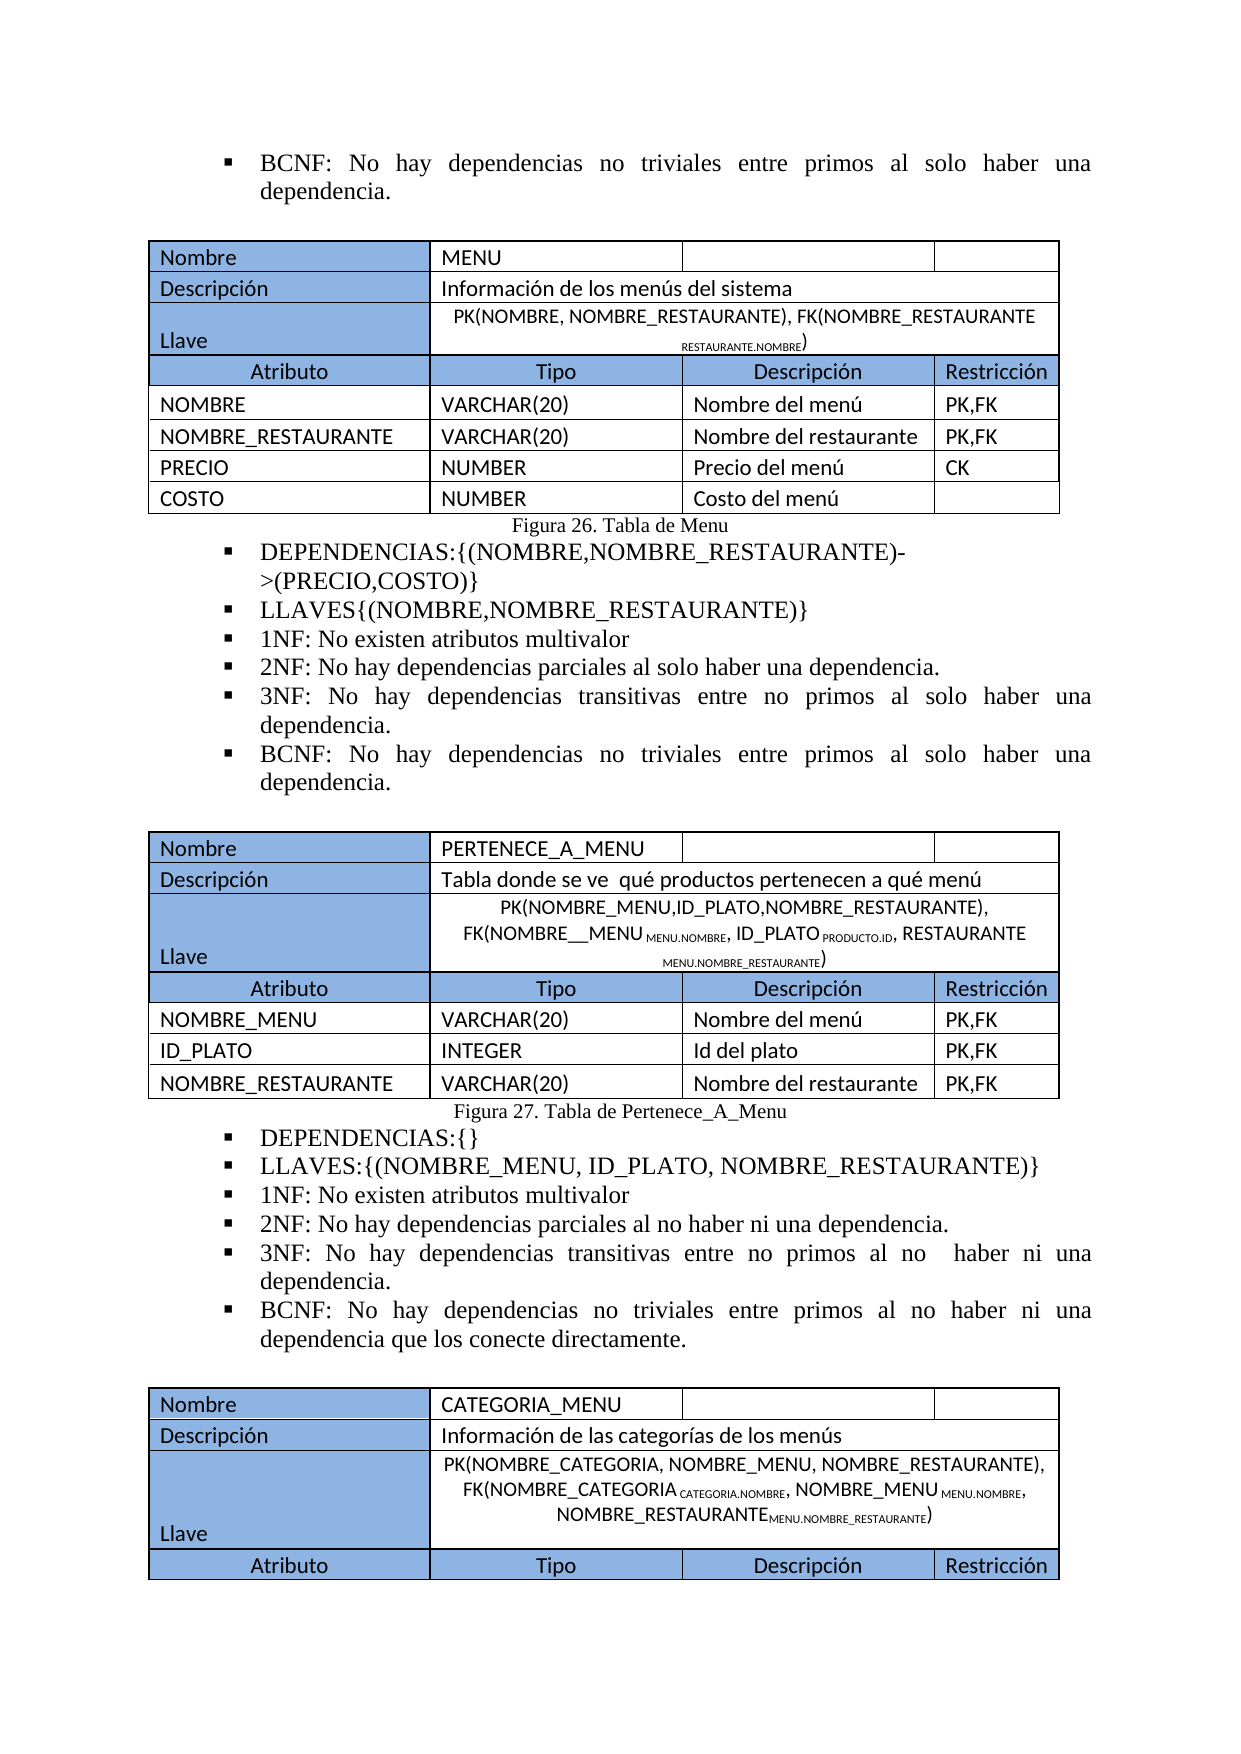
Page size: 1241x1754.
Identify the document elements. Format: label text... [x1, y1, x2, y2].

list 2NF: No hay dependencias parciales al solo haber una dependencia. [222, 652, 1092, 681]
table_cell Atributo [150, 1550, 429, 1579]
table_cell Restricción [935, 1550, 1058, 1579]
table_cell NOMBRE_RESTAURANTE [149, 419, 429, 450]
table_header [683, 833, 934, 862]
table_cell Nombre del restaurante [683, 420, 934, 450]
table_cell PK(NOMBRE_CATEGORIA, NOMBRE_MENU, NOMBRE_RESTAURANTE), FK(NOMBRE_CATEGORIA CATEGORIA.NOMBRE, NOMBRE_MENU MENU.NOMBRE, NOMBRE_RESTAURANTEMENU.NOMBRE_RESTAURANTE) [431, 1451, 1058, 1548]
table_cell PK(NOMBRE_MENU,ID_PLATO,NOMBRE_RESTAURANTE), FK(NOMBRE__MENU MENU.NOMBRE, ID_PLATO PRODUCTO.ID, RESTAURANTE MENU.NOMBRE_RESTAURANTE) [431, 894, 1058, 971]
table_header Nombre [150, 242, 429, 271]
table_cell ID_PLATO [149, 1033, 429, 1064]
table_cell PK,FK [935, 420, 1058, 450]
table_cell [934, 272, 1058, 302]
table_cell VARCHAR(20) [431, 420, 682, 450]
list 3NF: No hay dependencias transitivas entre no primos al solo haber una dependencia. [222, 681, 1092, 739]
table_cell CK [935, 451, 1058, 481]
table_cell Tipo [431, 1550, 682, 1579]
table_header [683, 1389, 934, 1418]
text Figura 26. Tabla de Menu [148, 513, 1092, 537]
table_header PERTENECE_A_MENU [431, 833, 682, 862]
list BCNF: No hay dependencias no triviales entre primos al solo haber una dependencia. [222, 148, 1092, 205]
text Figura 27. Tabla de Pertenece_A_Menu [148, 1099, 1092, 1123]
table_cell Costo del menú [683, 482, 934, 512]
list BCNF: No hay dependencias no triviales entre primos al no haber ni una dependencia que los conecte directamente. [222, 1295, 1092, 1353]
table_cell Descripción [683, 1550, 934, 1579]
table_cell Descripción [683, 973, 934, 1002]
table_cell VARCHAR(20) [431, 1003, 682, 1033]
list 2NF: No hay dependencias parciales al no haber ni una dependencia. [222, 1209, 1092, 1238]
list DEPENDENCIAS:{} [222, 1123, 1092, 1151]
table_cell NUMBER [431, 451, 682, 481]
table_cell Llave [150, 303, 429, 354]
table_cell Descripción [150, 272, 429, 302]
table_cell NOMBRE [149, 386, 429, 419]
table_cell Tabla donde se ve qué productos pertenecen a qué menú [431, 863, 1058, 893]
list 3NF: No hay dependencias transitivas entre no primos al no haber ni una dependencia. [222, 1238, 1092, 1295]
table_cell Restricción [935, 356, 1058, 385]
list LLAVES{(NOMBRE,NOMBRE_RESTAURANTE)} [222, 595, 1092, 624]
table_cell Nombre del menú [683, 386, 934, 419]
table_header [935, 1389, 1058, 1418]
table_cell PK,FK [935, 1065, 1058, 1098]
table_header Nombre [150, 833, 429, 862]
list 1NF: No existen atributos multivalor [222, 624, 1092, 652]
table_header Nombre [150, 1389, 429, 1418]
table_cell Llave [150, 1451, 429, 1548]
table_cell NUMBER [431, 482, 682, 512]
table_cell PK(NOMBRE, NOMBRE_RESTAURANTE), FK(NOMBRE_RESTAURANTE RESTAURANTE.NOMBRE) [431, 303, 1058, 354]
table_cell VARCHAR(20) [431, 1065, 682, 1098]
table_header CATEGORIA_MENU [431, 1389, 682, 1418]
table_cell Descripción [683, 356, 934, 385]
table_cell NOMBRE_MENU [149, 1003, 429, 1033]
table_cell Llave [150, 894, 429, 971]
table_cell VARCHAR(20) [431, 386, 682, 419]
list DEPENDENCIAS:{(NOMBRE,NOMBRE_RESTAURANTE)->(PRECIO,COSTO)} [222, 537, 1092, 595]
table_cell Tipo [431, 973, 682, 1002]
table_header [935, 242, 1058, 271]
table_cell PK,FK [935, 1003, 1058, 1033]
list 1NF: No existen atributos multivalor [222, 1180, 1092, 1209]
table_cell Información de los menús del sistema [431, 272, 934, 302]
table_cell Información de las categorías de los menús [431, 1420, 934, 1450]
list LLAVES:{(NOMBRE_MENU, ID_PLATO, NOMBRE_RESTAURANTE)} [222, 1151, 1092, 1180]
table_cell Nombre del menú [683, 1003, 934, 1033]
table_cell PK,FK [935, 1034, 1058, 1064]
table_cell Precio del menú [683, 451, 934, 481]
table_cell Descripción [150, 1420, 429, 1450]
table_header [683, 242, 934, 271]
table_cell Id del plato [683, 1034, 934, 1064]
table_cell Nombre del restaurante [683, 1065, 934, 1098]
table_cell Atributo [150, 356, 429, 385]
table_header MENU [431, 242, 682, 271]
table_cell Restricción [935, 973, 1058, 1002]
table_cell [935, 482, 1059, 512]
table_cell INTEGER [431, 1034, 682, 1064]
table_cell NOMBRE_RESTAURANTE [149, 1064, 429, 1098]
table_cell COSTO [149, 481, 429, 512]
list BCNF: No hay dependencias no triviales entre primos al solo haber una dependencia. [222, 739, 1092, 796]
table_cell PRECIO [149, 450, 429, 481]
table_cell [934, 1420, 1058, 1450]
table_header [935, 833, 1058, 862]
table_cell Atributo [150, 973, 429, 1002]
table_cell PK,FK [935, 386, 1058, 419]
table_cell Tipo [431, 356, 682, 385]
table_cell Descripción [150, 863, 429, 893]
